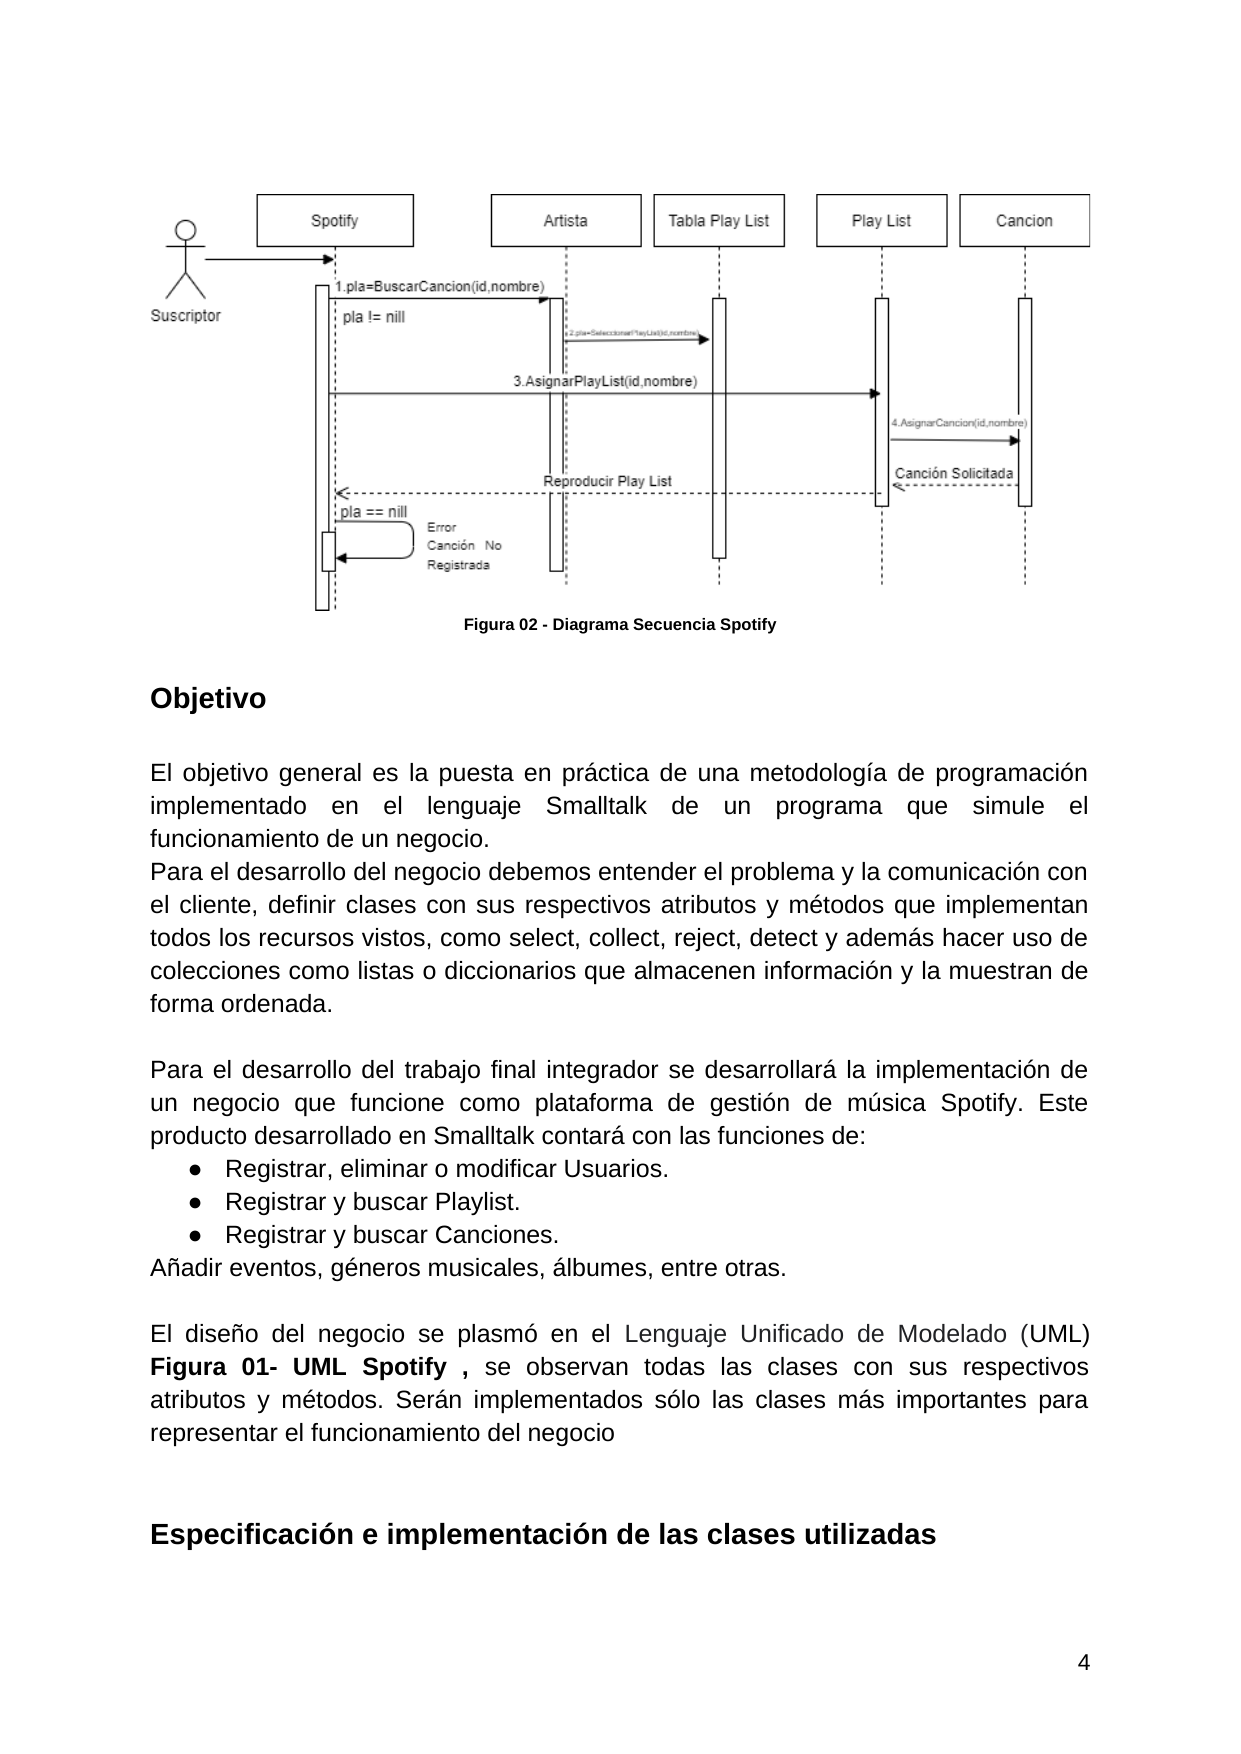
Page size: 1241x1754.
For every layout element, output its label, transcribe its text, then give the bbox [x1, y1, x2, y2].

text Figura 02 - Diagrama Secuencia Spotify [150, 615, 1090, 634]
picture [150, 194, 1091, 611]
list Registrar, eliminar o modificar Usuarios. [187, 1154, 1090, 1183]
text El objetivo general es la puesta en práctica de una metodología de programación implementado en el lenguaje Smalltalk de un programa que simule el funcionamiento de un negocio. [150, 758, 1090, 853]
text Especificación e implementación de las clases utilizadas [150, 1517, 1090, 1551]
text Añadir eventos, géneros musicales, álbumes, entre otras. [150, 1253, 1090, 1282]
list Registrar y buscar Canciones. [187, 1220, 1090, 1249]
text El diseño del negocio se plasmó en el Lenguaje Unificado de Modelado (UML) Figura 01- UML Spotify , se observan todas las clases con sus respectivos atributos y métodos. Serán implementados sólo las clases más importantes para representar el funcionamiento del negocio [150, 1319, 1090, 1447]
list Registrar y buscar Playlist. [187, 1187, 1090, 1216]
text Para el desarrollo del negocio debemos entender el problema y la comunicación con el cliente, definir clases con sus respectivos atributos y métodos que implementan todos los recursos vistos, como select, collect, reject, detect y además hacer uso de colecciones como listas o diccionarios que almacenen información y la muestran de forma ordenada. [150, 857, 1090, 1018]
text Objetivo [150, 681, 1090, 714]
text Para el desarrollo del trabajo final integrador se desarrollará la implementación de un negocio que funcione como plataforma de gestión de música Spotify. Este producto desarrollado en Smalltalk contará con las funciones de: [150, 1055, 1090, 1150]
